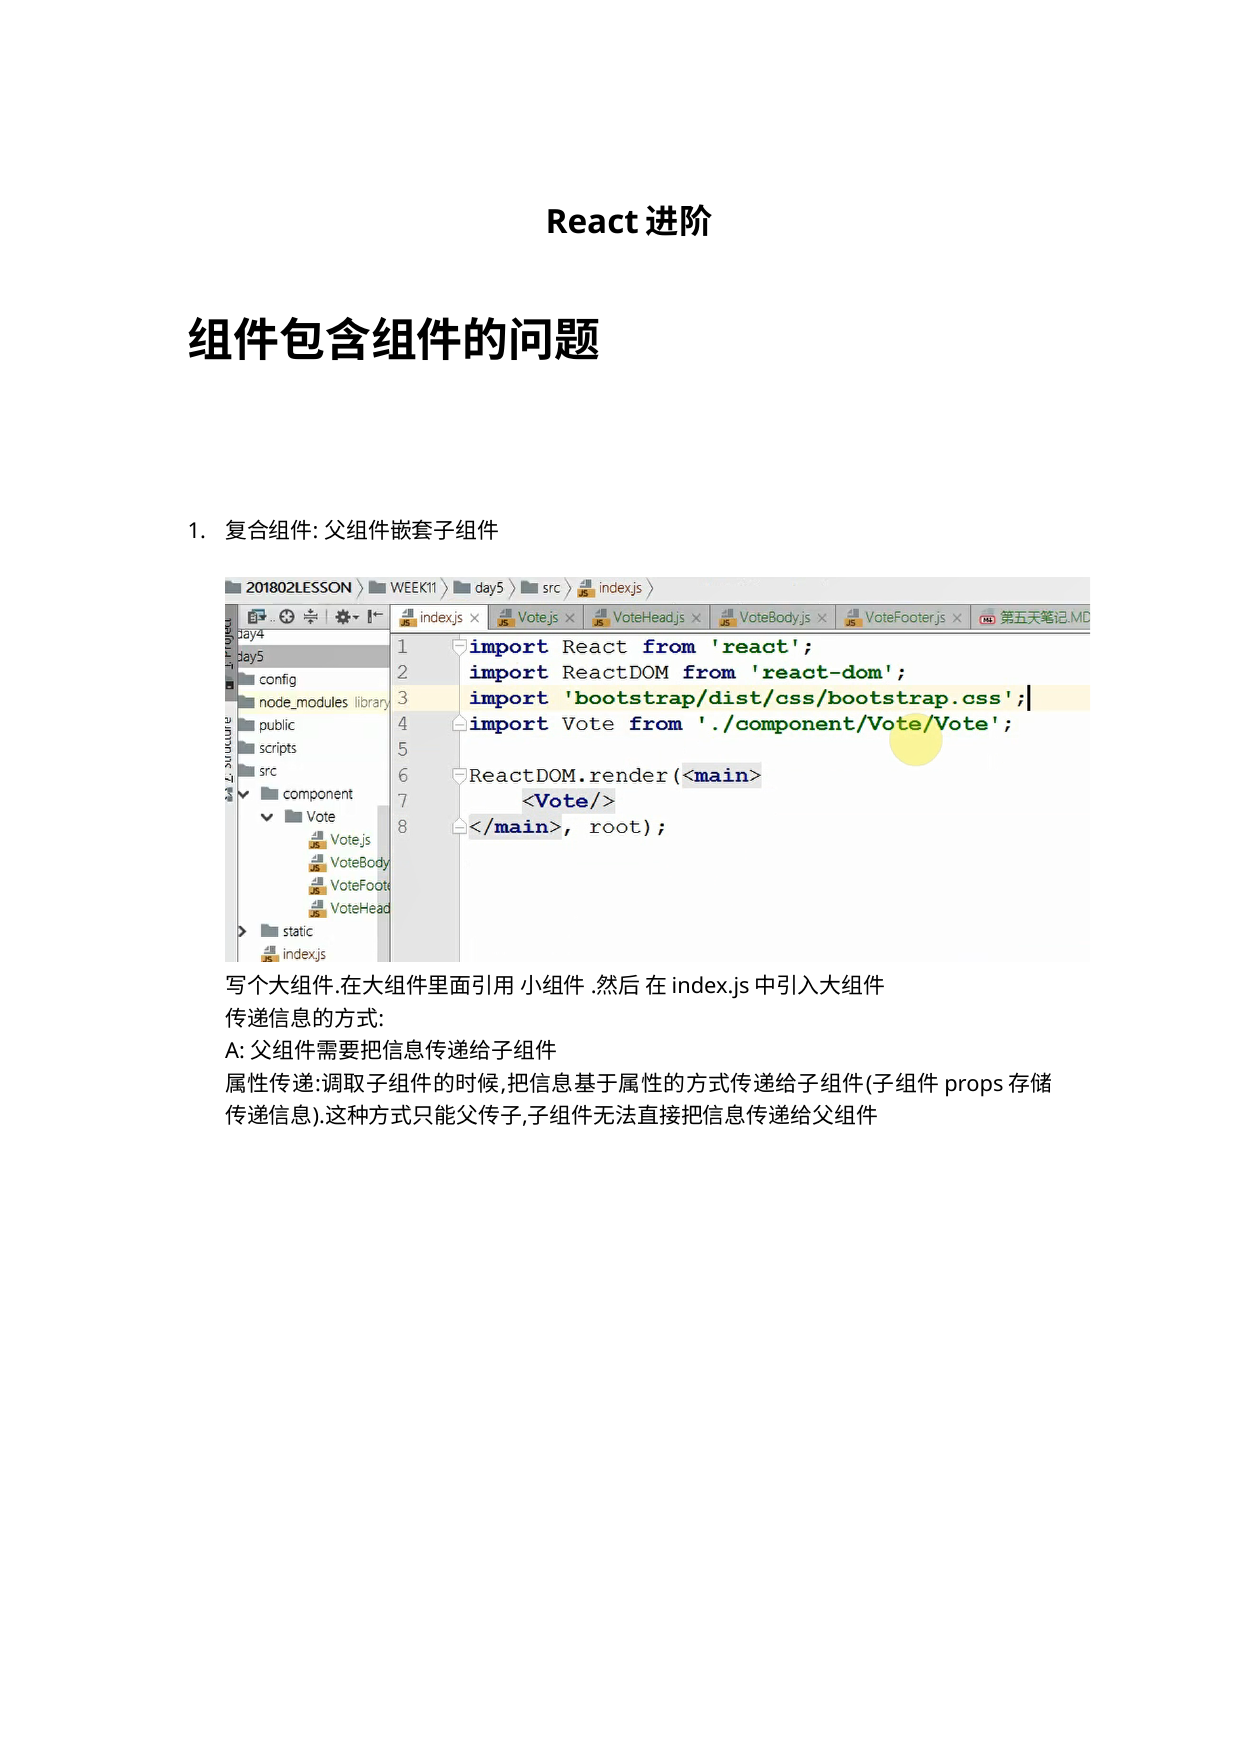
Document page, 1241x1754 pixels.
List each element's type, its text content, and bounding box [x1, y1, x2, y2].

list 复合组件: 父组件嵌套子组件 [187, 513, 1053, 545]
list A: 父组件需要把信息传递给子组件 [225, 1033, 1053, 1065]
title React进阶 [187, 187, 1053, 252]
list 写个大组件.在大组件里面引用 小组件 .然后 在index.js中引入大组件 [225, 968, 1053, 1000]
subtitle 组件包含组件的问题 [187, 287, 1053, 385]
list 传递信息的方式: [225, 1000, 1053, 1033]
picture [225, 577, 1091, 962]
list 属性传递:调取子组件的时候,把信息基于属性的方式传递给子组件(子组件props存储传递信息).这种方式只能父传子,子组件无法直接把信息传递给父组件 [225, 1065, 1053, 1130]
